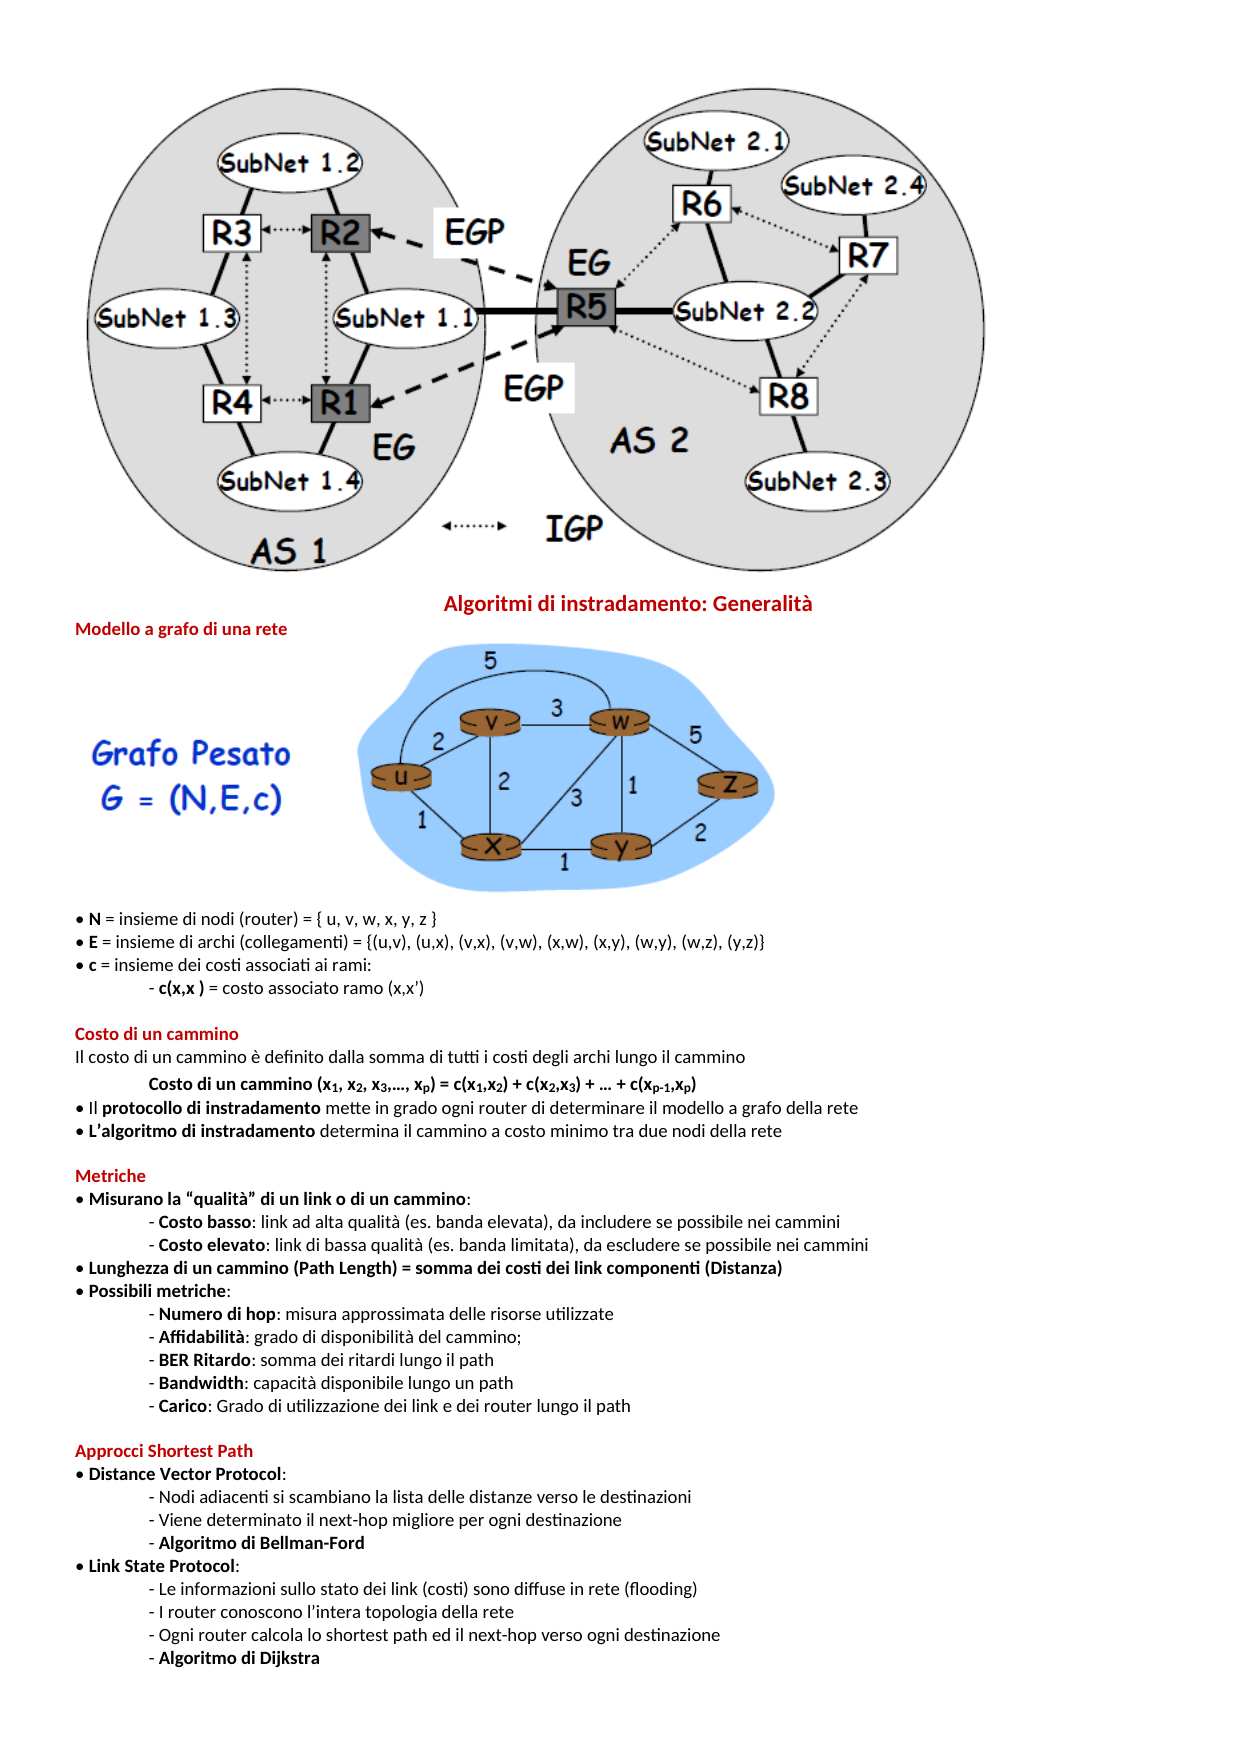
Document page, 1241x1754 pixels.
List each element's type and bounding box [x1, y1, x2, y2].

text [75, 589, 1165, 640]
picture [75, 75, 999, 590]
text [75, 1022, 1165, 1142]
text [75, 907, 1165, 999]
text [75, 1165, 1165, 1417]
picture [75, 640, 789, 908]
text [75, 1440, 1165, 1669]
